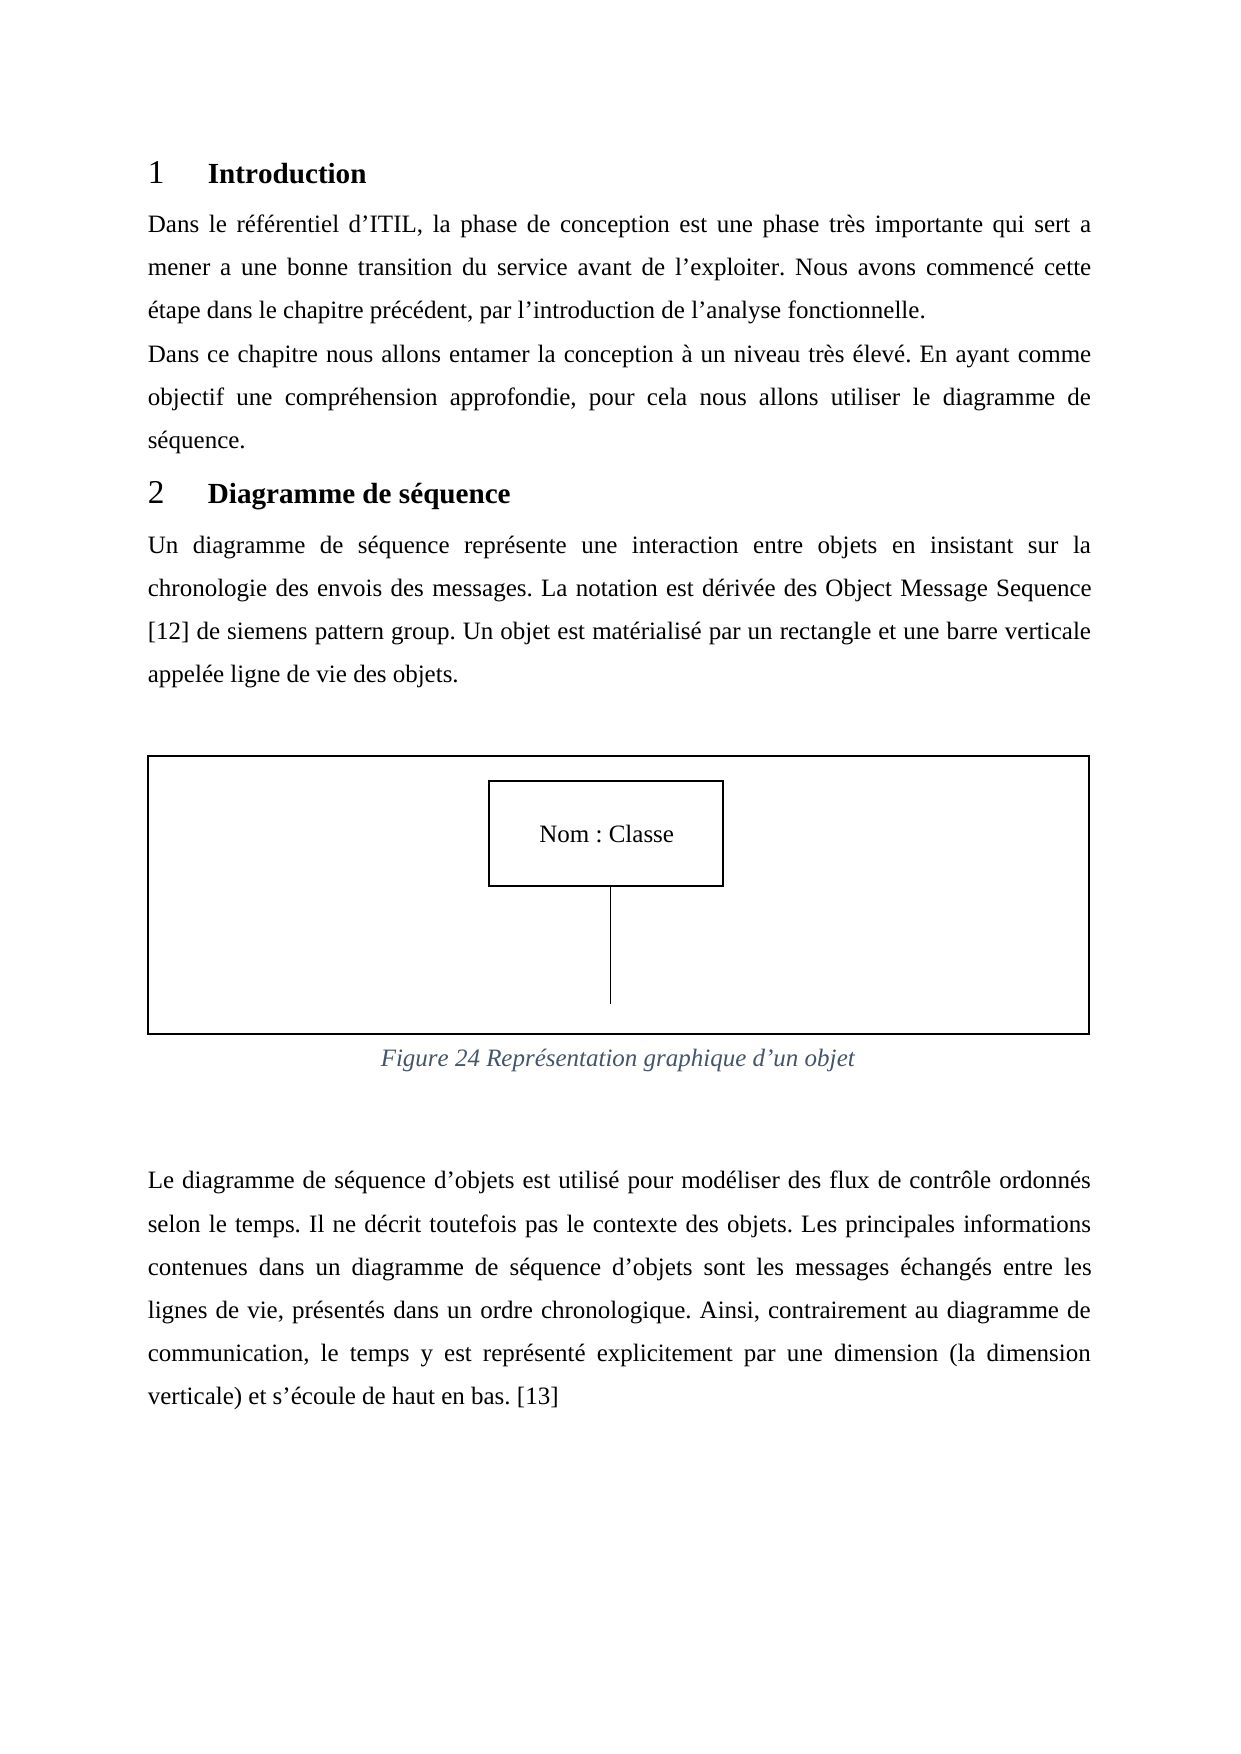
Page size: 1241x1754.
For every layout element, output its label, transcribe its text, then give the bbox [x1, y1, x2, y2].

subtitle Introduction [148, 152, 1092, 190]
text Dans le référentiel d’ITIL, la phase de conception est une phase très importante qui sert a mener a une bonne transition du service avant de l’exploiter. Nous avons commencé cette étape dans le chapitre précédent, par l’introduction de l’analyse fonctionnelle. [148, 209, 1092, 324]
subtitle Diagramme de séquence [148, 472, 1092, 511]
text Le diagramme de séquence d’objets est utilisé pour modéliser des flux de contrôle ordonnés selon le temps. Il ne décrit toutefois pas le contexte des objets. Les principales informations contenues dans un diagramme de séquence d’objets sont les messages échangés entre les lignes de vie, présentés dans un ordre chronologique. Ainsi, contrairement au diagramme de communication, le temps y est représenté explicitement par une dimension (la dimension verticale) et s’écoule de haut en bas. [13] [148, 1166, 1092, 1410]
text Dans ce chapitre nous allons entamer la conception à un niveau très élevé. En ayant comme objectif une compréhension approfondie, pour cela nous allons utiliser le diagramme de séquence. [148, 339, 1092, 454]
text Un diagramme de séquence représente une interaction entre objets en insistant sur la chronologie des envois des messages. La notation est dérivée des Object Message Sequence [12] de siemens pattern group. Un objet est matérialisé par un rectangle et une barre verticale appelée ligne de vie des objets. [148, 530, 1092, 688]
